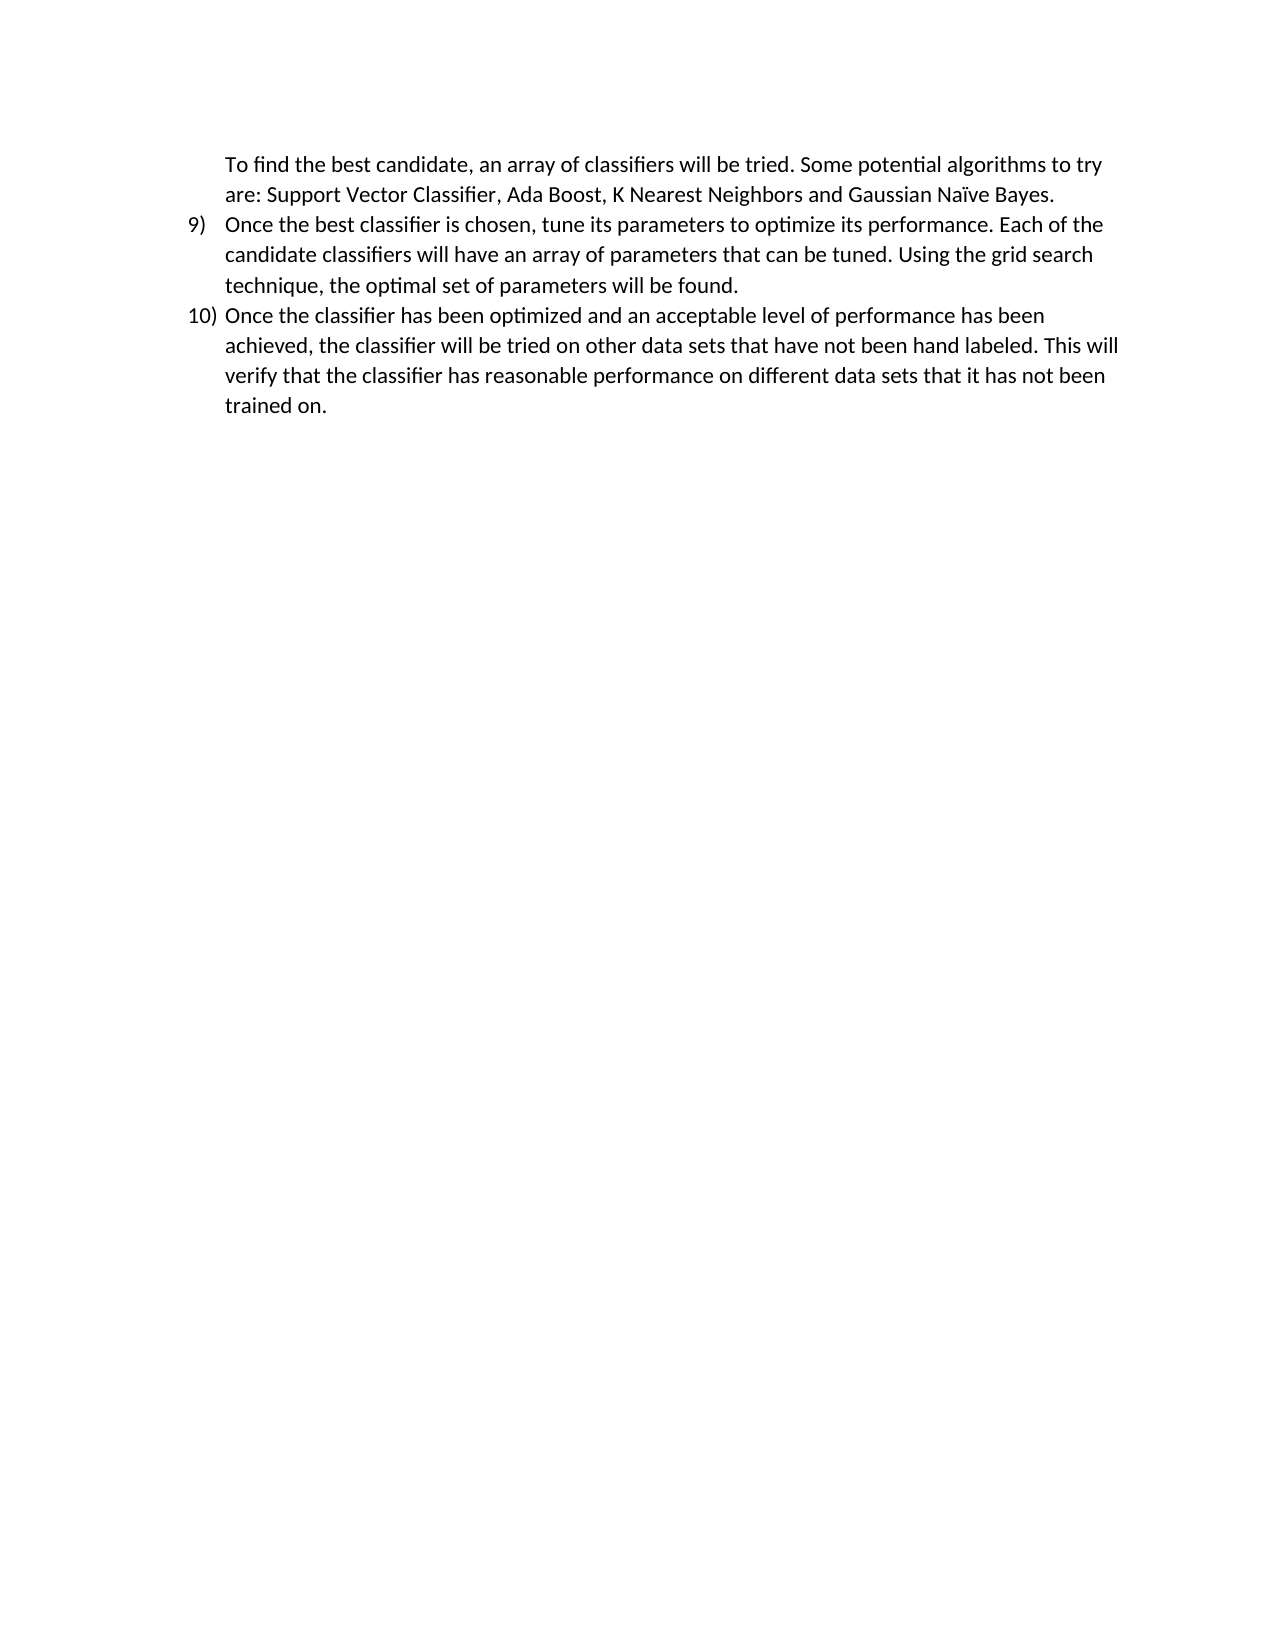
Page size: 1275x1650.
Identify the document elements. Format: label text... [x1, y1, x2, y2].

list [187, 150, 1125, 208]
list Once the classifier has been optimized and an acceptable level of performance has been achieved, the classifier will be tried on other data sets that have not been hand labeled. This will verify that the classifier has reasonable performance on different data sets that it has not been trained on. [187, 301, 1125, 420]
list Once the best classifier is chosen, tune its parameters to optimize its performance. Each of the candidate classifiers will have an array of parameters that can be tuned. Using the grid search technique, the optimal set of parameters will be found. [187, 210, 1125, 299]
